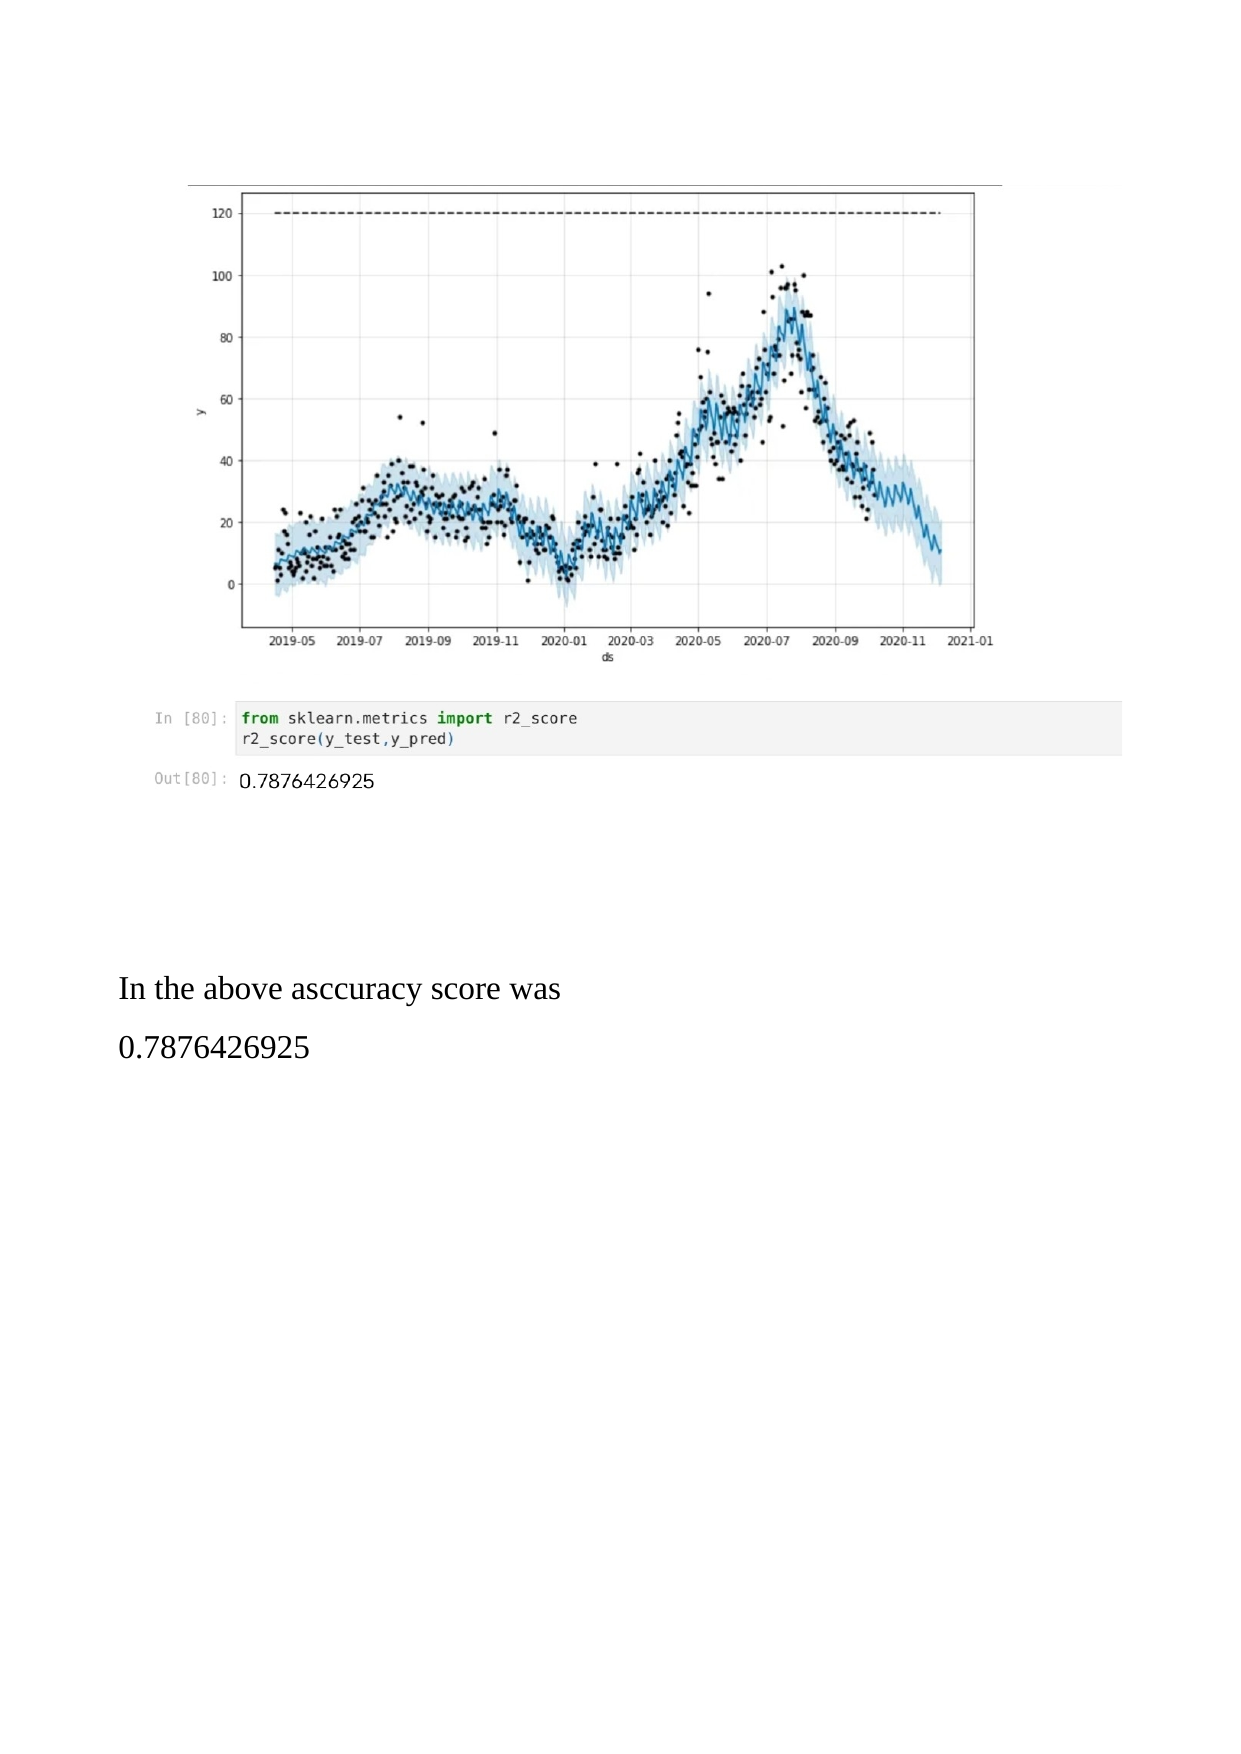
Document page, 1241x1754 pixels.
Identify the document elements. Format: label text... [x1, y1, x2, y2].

picture [118, 185, 1123, 823]
text In the above asccuracy score was [118, 968, 1122, 1007]
text 0.7876426925 [118, 1027, 1122, 1065]
